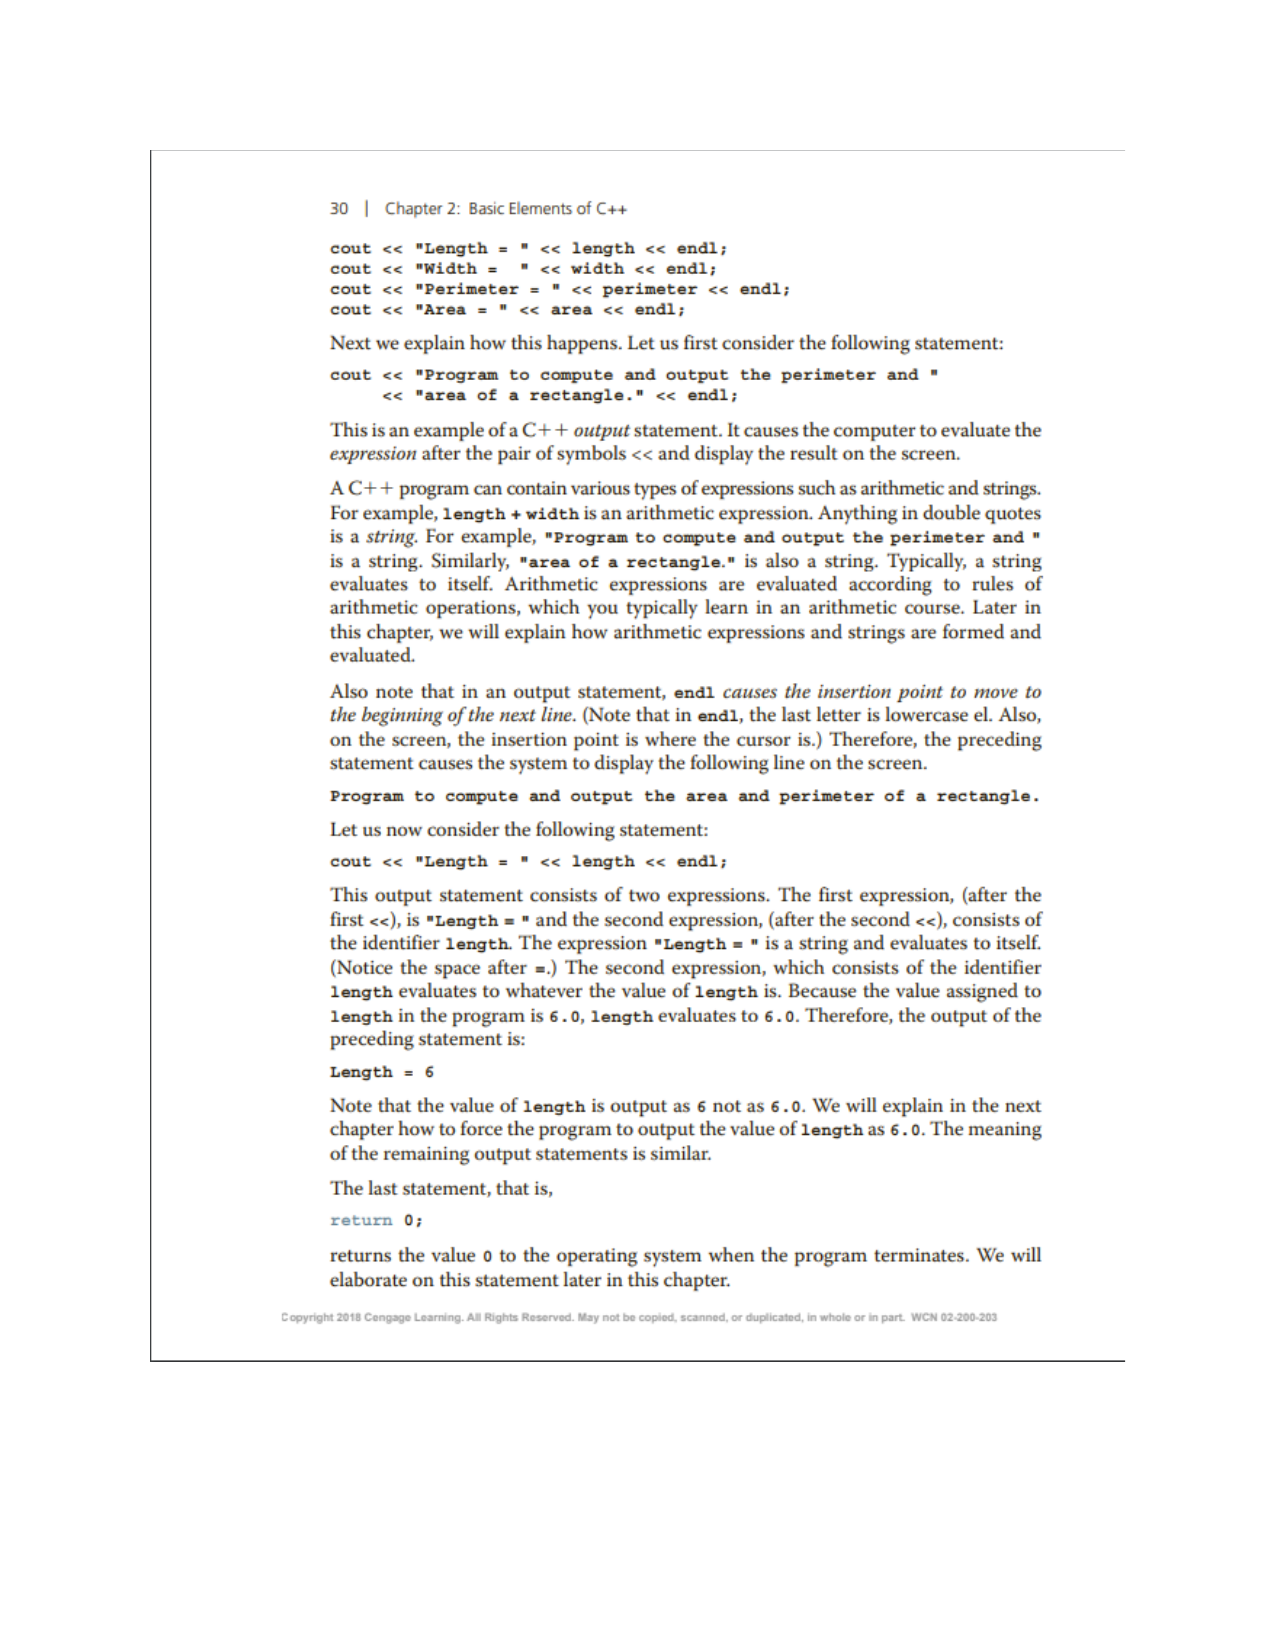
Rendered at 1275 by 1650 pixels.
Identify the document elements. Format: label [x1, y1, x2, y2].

picture [150, 150, 1125, 1362]
